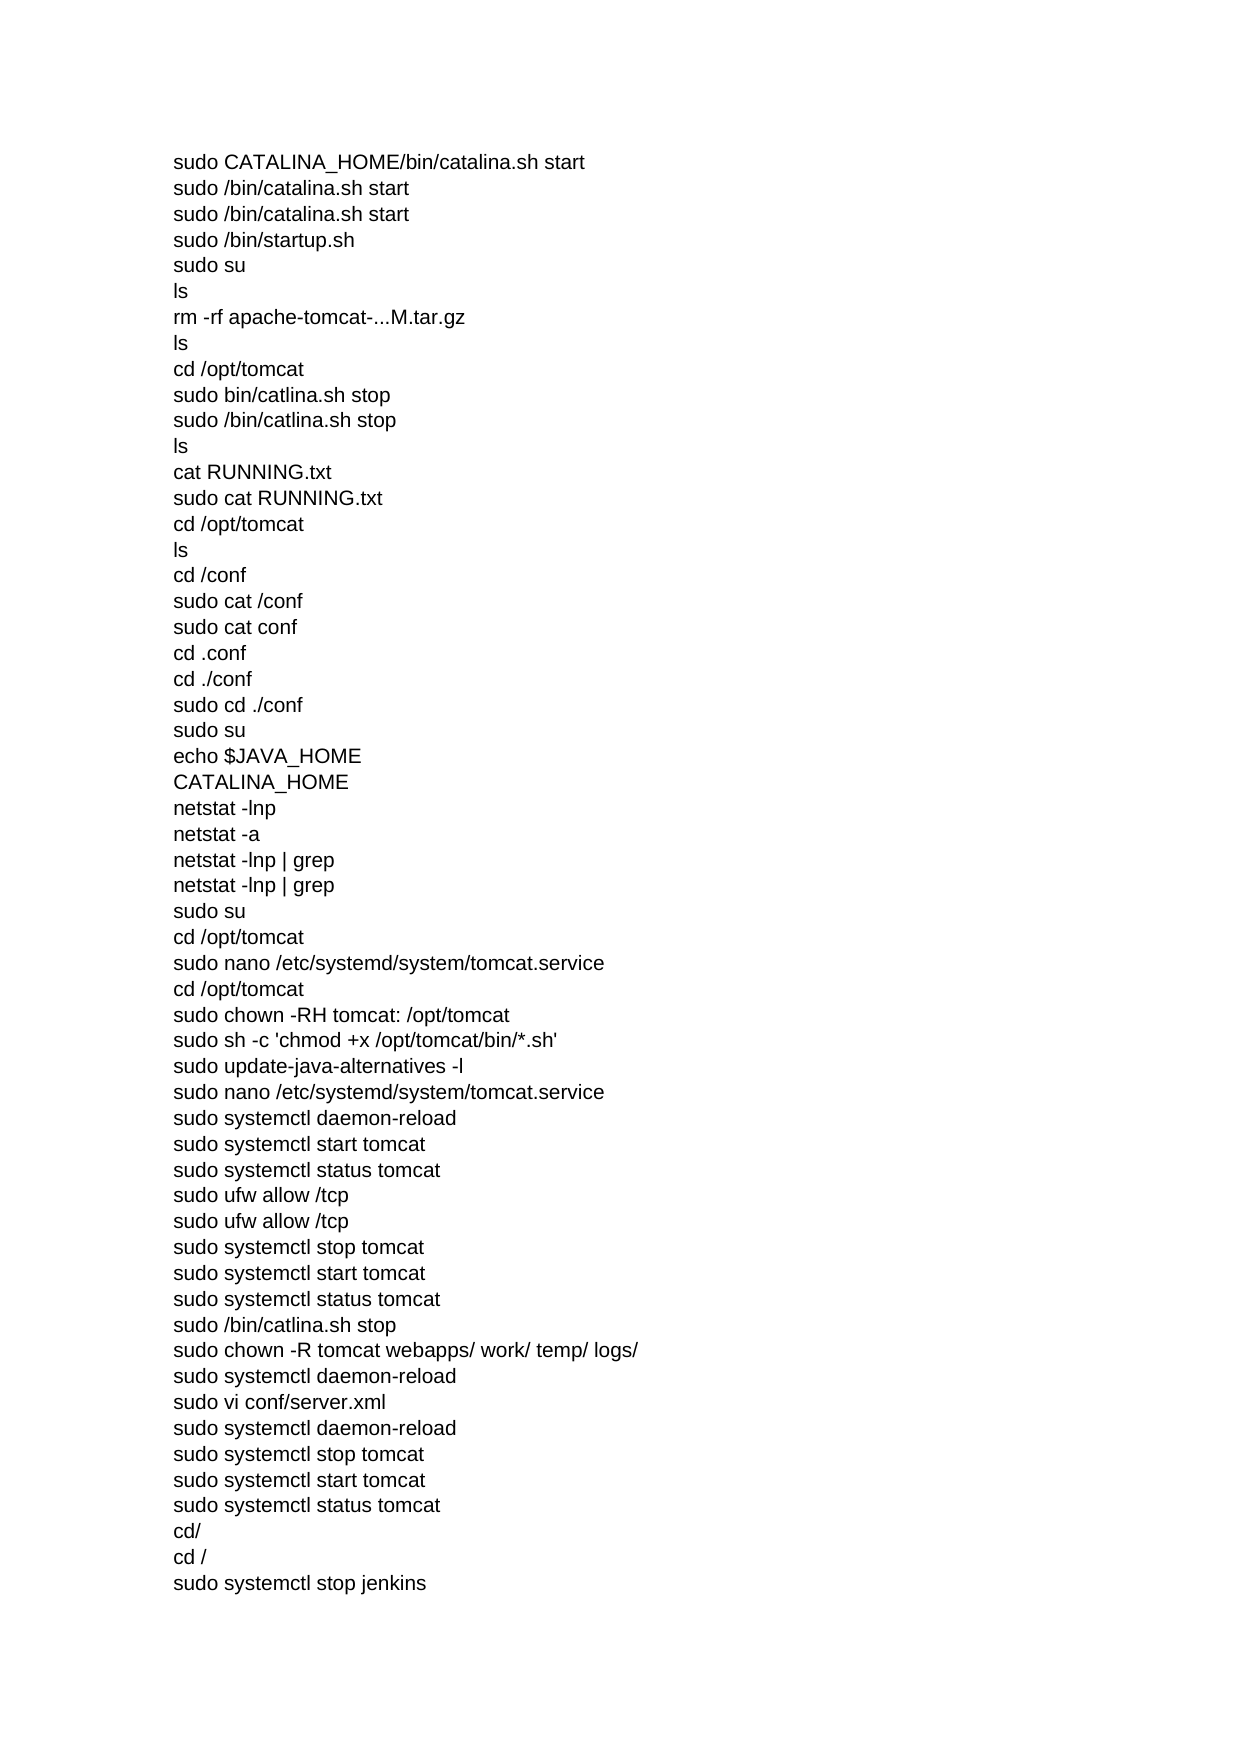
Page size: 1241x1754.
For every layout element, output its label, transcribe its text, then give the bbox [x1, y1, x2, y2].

text ls [150, 331, 1090, 355]
text sudo /bin/catalina.sh start [150, 176, 1090, 200]
text sudo chown -RH tomcat: /opt/tomcat [150, 1002, 1090, 1026]
text sudo ufw allow /tcp [150, 1183, 1090, 1207]
text sudo /bin/catalina.sh start [150, 202, 1090, 226]
text sudo cat RUNNING.txt [150, 486, 1090, 510]
text ls [150, 434, 1090, 458]
text cd /opt/tomcat [150, 357, 1090, 381]
text netstat -lnp | grep [150, 847, 1090, 871]
text sudo chown -R tomcat webapps/ work/ temp/ logs/ [150, 1338, 1090, 1362]
text sudo systemctl stop tomcat [150, 1442, 1090, 1466]
text sudo nano /etc/systemd/system/tomcat.service [150, 951, 1090, 975]
text sudo /bin/catlina.sh stop [150, 1312, 1090, 1336]
text sudo update-java-alternatives -l [150, 1054, 1090, 1078]
text cd .conf [150, 641, 1090, 665]
text sudo su [150, 899, 1090, 923]
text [150, 150, 1090, 174]
text cd /opt/tomcat [150, 512, 1090, 536]
text netstat -lnp | grep [150, 873, 1090, 897]
text cat RUNNING.txt [150, 460, 1090, 484]
text sudo cat conf [150, 615, 1090, 639]
text sudo sh -c 'chmod +x /opt/tomcat/bin/*.sh' [150, 1028, 1090, 1052]
text CATALINA_HOME [150, 770, 1090, 794]
text sudo systemctl daemon-reload [150, 1364, 1090, 1388]
text sudo systemctl stop tomcat [150, 1235, 1090, 1259]
text sudo su [150, 718, 1090, 742]
text cd /conf [150, 563, 1090, 587]
text cd /opt/tomcat [150, 977, 1090, 1001]
text sudo /bin/catlina.sh stop [150, 408, 1090, 432]
text sudo cd ./conf [150, 692, 1090, 716]
text sudo ufw allow /tcp [150, 1209, 1090, 1233]
text sudo bin/catlina.sh stop [150, 382, 1090, 406]
text cd / [150, 1545, 1090, 1569]
text ls [150, 537, 1090, 561]
text sudo cat /conf [150, 589, 1090, 613]
text sudo systemctl daemon-reload [150, 1416, 1090, 1440]
text sudo systemctl daemon-reload [150, 1106, 1090, 1130]
text sudo systemctl start tomcat [150, 1132, 1090, 1156]
text sudo systemctl start tomcat [150, 1261, 1090, 1285]
text sudo systemctl status tomcat [150, 1287, 1090, 1311]
text cd /opt/tomcat [150, 925, 1090, 949]
text sudo su [150, 253, 1090, 277]
text cd/ [150, 1519, 1090, 1543]
text cd ./conf [150, 667, 1090, 691]
text sudo nano /etc/systemd/system/tomcat.service [150, 1080, 1090, 1104]
text netstat -a [150, 822, 1090, 846]
text sudo systemctl status tomcat [150, 1157, 1090, 1181]
text sudo vi conf/server.xml [150, 1390, 1090, 1414]
text sudo systemctl start tomcat [150, 1467, 1090, 1491]
text sudo /bin/startup.sh [150, 227, 1090, 251]
text ls [150, 279, 1090, 303]
text echo $JAVA_HOME [150, 744, 1090, 768]
text sudo systemctl status tomcat [150, 1493, 1090, 1517]
text sudo systemctl stop jenkins [150, 1571, 1090, 1595]
text netstat -lnp [150, 796, 1090, 820]
text rm -rf apache-tomcat-...M.tar.gz [150, 305, 1090, 329]
